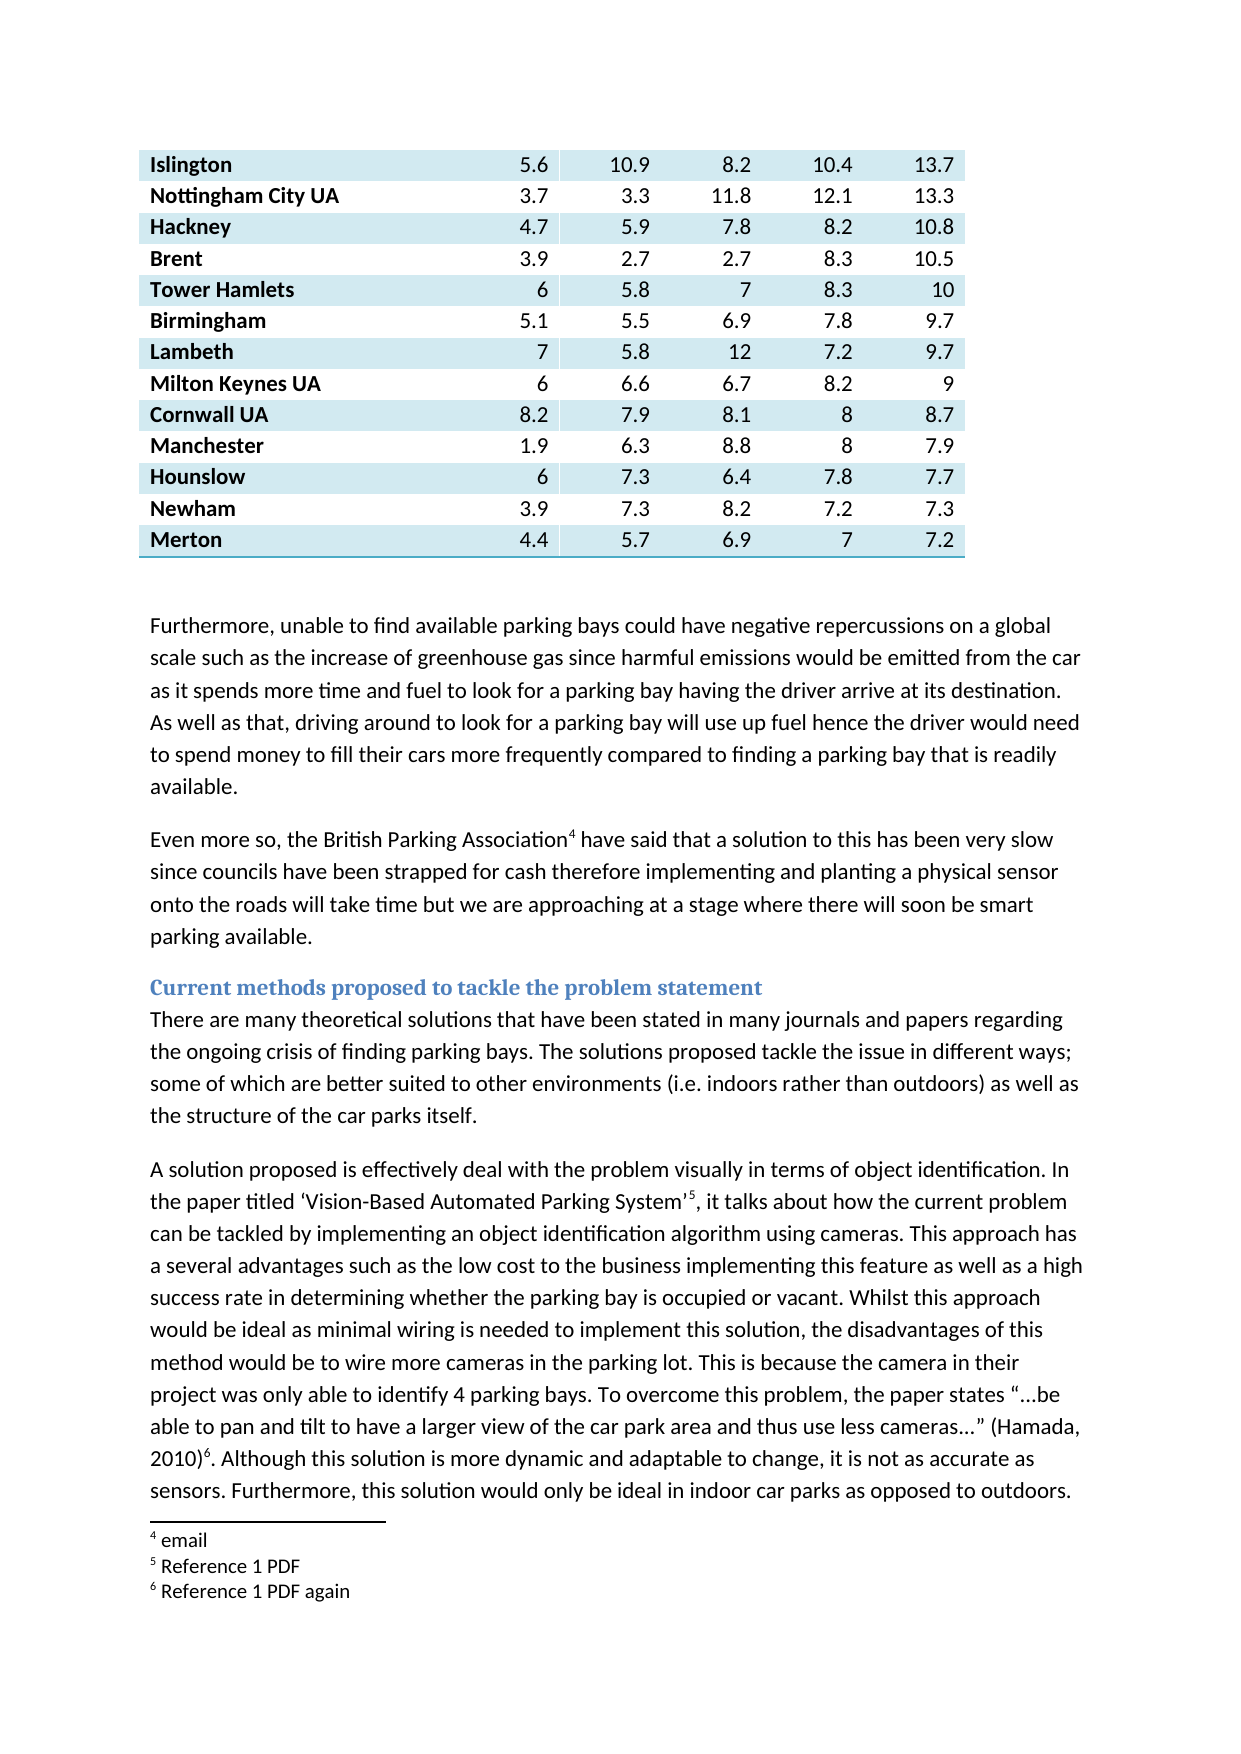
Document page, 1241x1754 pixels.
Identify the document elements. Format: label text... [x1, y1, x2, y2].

table_cell Tower Hamlets [139, 275, 458, 306]
table_cell 8 [762, 431, 864, 462]
table_cell 12.1 [762, 181, 864, 212]
table_cell 7.3 [560, 494, 661, 525]
table_cell 8.2 [458, 400, 559, 431]
table_cell Manchester [139, 431, 458, 462]
subtitle Current methods proposed to tackle the problem statement [150, 975, 1090, 1001]
table_cell 8.7 [864, 400, 965, 431]
table_cell 3.9 [458, 494, 559, 525]
table_cell 8.2 [661, 494, 762, 525]
table_cell 7.7 [864, 463, 965, 494]
text Furthermore, unable to find available parking bays could have negative repercussions on a global scale such as the increase of greenhouse gas since harmful emissions would be emitted from the car as it spends more time and fuel to look for a parking bay having the driver arrive at its destination. As well as that, driving around to look for a parking bay will use up fuel hence the driver would need to spend money to fill their cars more frequently compared to finding a parking bay that is readily available. [150, 611, 1090, 800]
table_cell 8.3 [762, 275, 864, 306]
table_cell 3.7 [458, 181, 559, 212]
table_cell 6.9 [661, 306, 762, 337]
table_cell Hounslow [139, 463, 458, 494]
table_cell 7.8 [762, 306, 864, 337]
table_cell 8.2 [762, 213, 864, 244]
table_cell 7.3 [560, 463, 661, 494]
table_cell 5.9 [560, 213, 661, 244]
table_cell Merton [139, 525, 458, 556]
table_cell 6.3 [560, 431, 661, 462]
table_cell 7.2 [762, 494, 864, 525]
table_cell 7.9 [560, 400, 661, 431]
table_cell 5.5 [560, 306, 661, 337]
table_cell 5.6 [458, 150, 559, 181]
table_cell 4.4 [458, 525, 559, 556]
text There are many theoretical solutions that have been stated in many journals and papers regarding the ongoing crisis of finding parking bays. The solutions proposed tackle the issue in different ways; some of which are better suited to other environments (i.e. indoors rather than outdoors) as well as the structure of the car parks itself. [150, 1005, 1090, 1130]
table_cell Birmingham [139, 306, 458, 337]
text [150, 1155, 1090, 1504]
table_cell 10.4 [762, 150, 864, 181]
table_cell Lambeth [139, 338, 458, 369]
table_cell 5.7 [560, 525, 661, 556]
table_cell 6 [458, 275, 559, 306]
table_cell 6.6 [560, 369, 661, 400]
table_cell 7.9 [864, 431, 965, 462]
table_cell 8.2 [762, 369, 864, 400]
table_cell 10.8 [864, 213, 965, 244]
table_cell 6.7 [661, 369, 762, 400]
table_cell 8.8 [661, 431, 762, 462]
table_cell 9.7 [864, 306, 965, 337]
table_cell 5.8 [560, 275, 661, 306]
table_cell 2.7 [661, 244, 762, 275]
table_cell 10.5 [864, 244, 965, 275]
table_cell 13.3 [864, 181, 965, 212]
table_cell 4.7 [458, 213, 559, 244]
table_cell 12 [661, 338, 762, 369]
table_cell 3.9 [458, 244, 559, 275]
table_cell 6.9 [661, 525, 762, 556]
table_cell 7 [458, 338, 559, 369]
table_cell 7.2 [864, 525, 965, 556]
table_cell 8.2 [661, 150, 762, 181]
table_cell 9 [864, 369, 965, 400]
table_cell Hackney [139, 213, 458, 244]
table_cell 8.1 [661, 400, 762, 431]
table_cell 10 [864, 275, 965, 306]
table_cell 8 [762, 400, 864, 431]
table_cell 8.3 [762, 244, 864, 275]
table_cell 1.9 [458, 431, 559, 462]
table_cell 5.1 [458, 306, 559, 337]
table_cell 7.3 [864, 494, 965, 525]
text Even more so, the British Parking Association have said that a solution to this has been very slow since councils have been strapped for cash therefore implementing and planting a physical sensor onto the roads will take time but we are approaching at a stage where there will soon be smart parking available. [150, 825, 1090, 950]
table_cell 6.4 [661, 463, 762, 494]
table_cell 7.8 [762, 463, 864, 494]
table_cell 7.2 [762, 338, 864, 369]
table_cell 3.3 [560, 181, 661, 212]
table_cell 9.7 [864, 338, 965, 369]
table_cell 13.7 [864, 150, 965, 181]
table_cell Nottingham City UA [139, 181, 458, 212]
table_cell 7 [762, 525, 864, 556]
table_cell Islington [139, 150, 458, 181]
table_cell 11.8 [661, 181, 762, 212]
table_cell 6 [458, 463, 559, 494]
table_cell Cornwall UA [139, 400, 458, 431]
table_cell 7.8 [661, 213, 762, 244]
table_cell 5.8 [560, 338, 661, 369]
table_cell Brent [139, 244, 458, 275]
table_cell 7 [661, 275, 762, 306]
table_cell 10.9 [560, 150, 661, 181]
table_cell 2.7 [560, 244, 661, 275]
table_cell Newham [139, 494, 458, 525]
table_cell Milton Keynes UA [139, 369, 458, 400]
table_cell 6 [458, 369, 559, 400]
